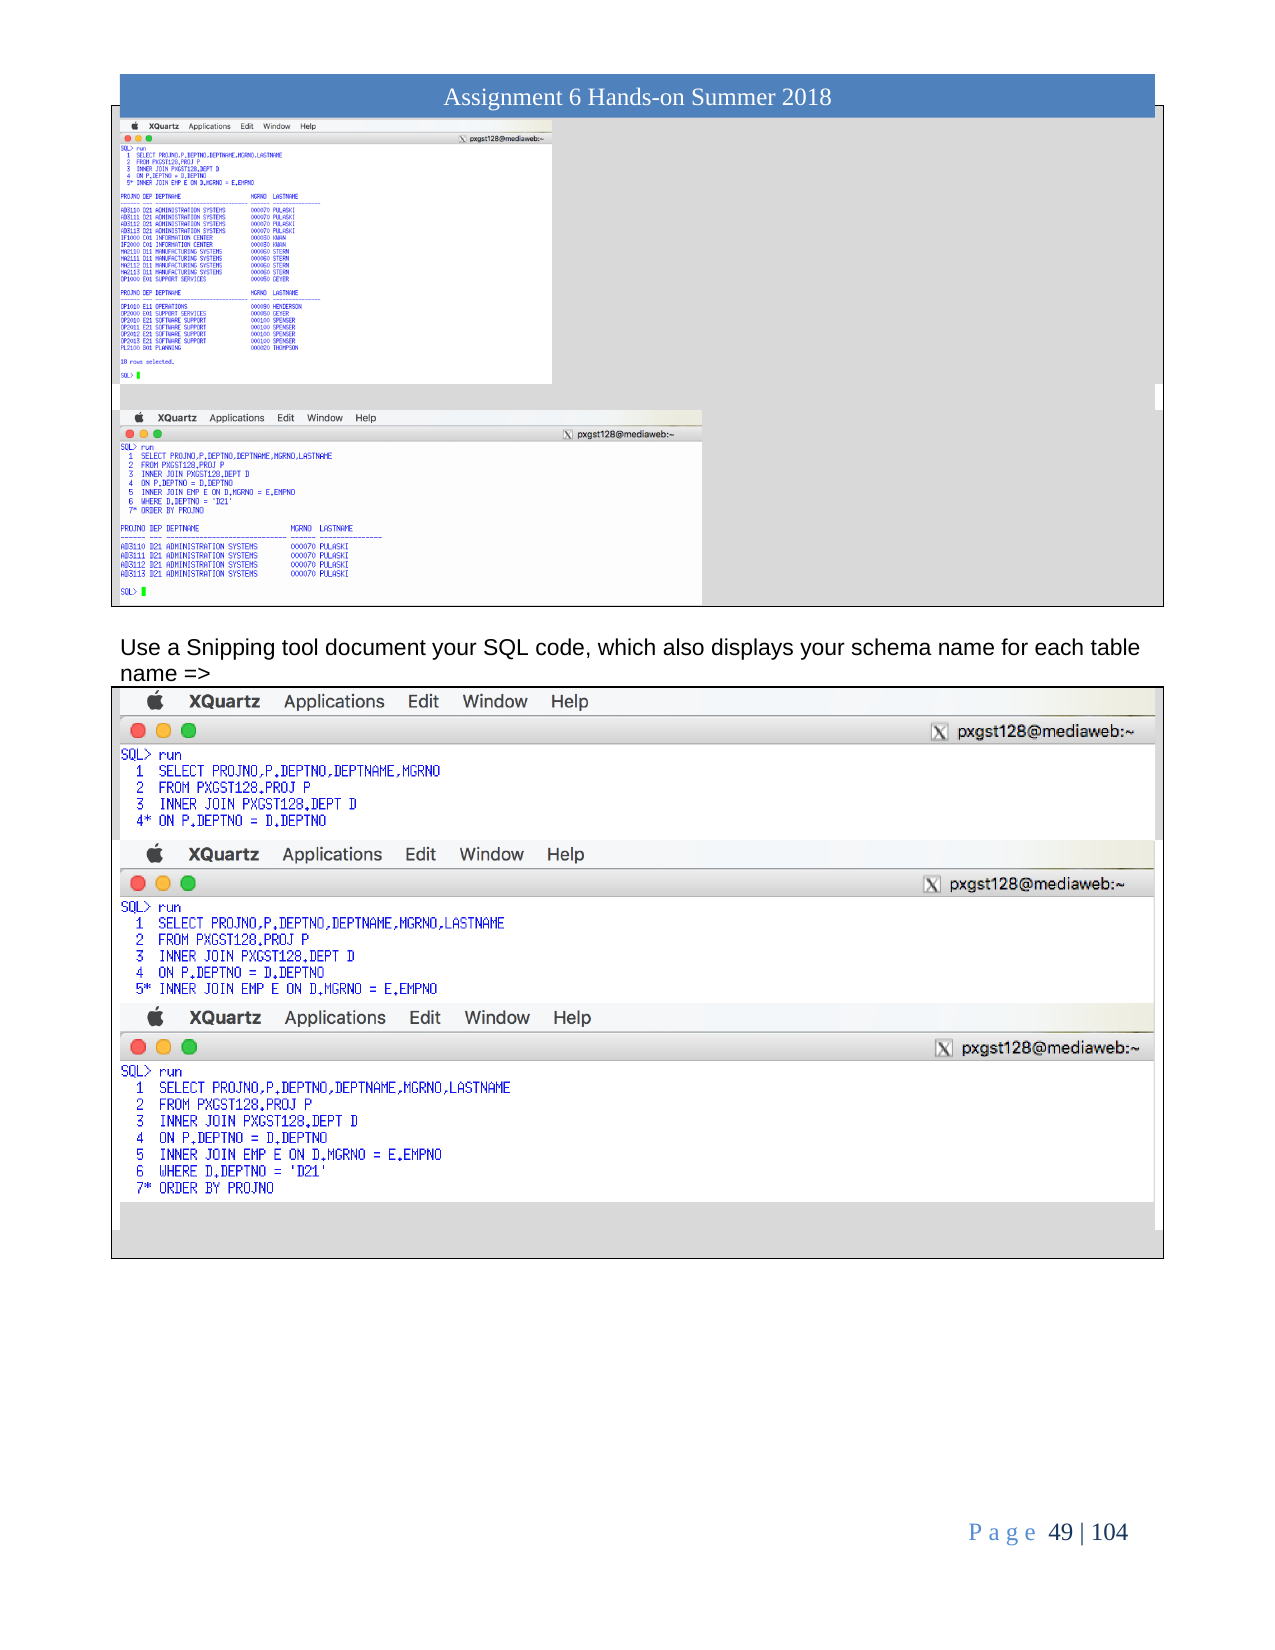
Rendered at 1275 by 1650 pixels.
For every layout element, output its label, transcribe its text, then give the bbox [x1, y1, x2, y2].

picture [120, 120, 552, 384]
picture [120, 688, 1155, 1202]
text Use a Snipping tool document your SQL code, which also displays your schema name for each table name => [120, 634, 1155, 686]
picture [120, 410, 702, 605]
